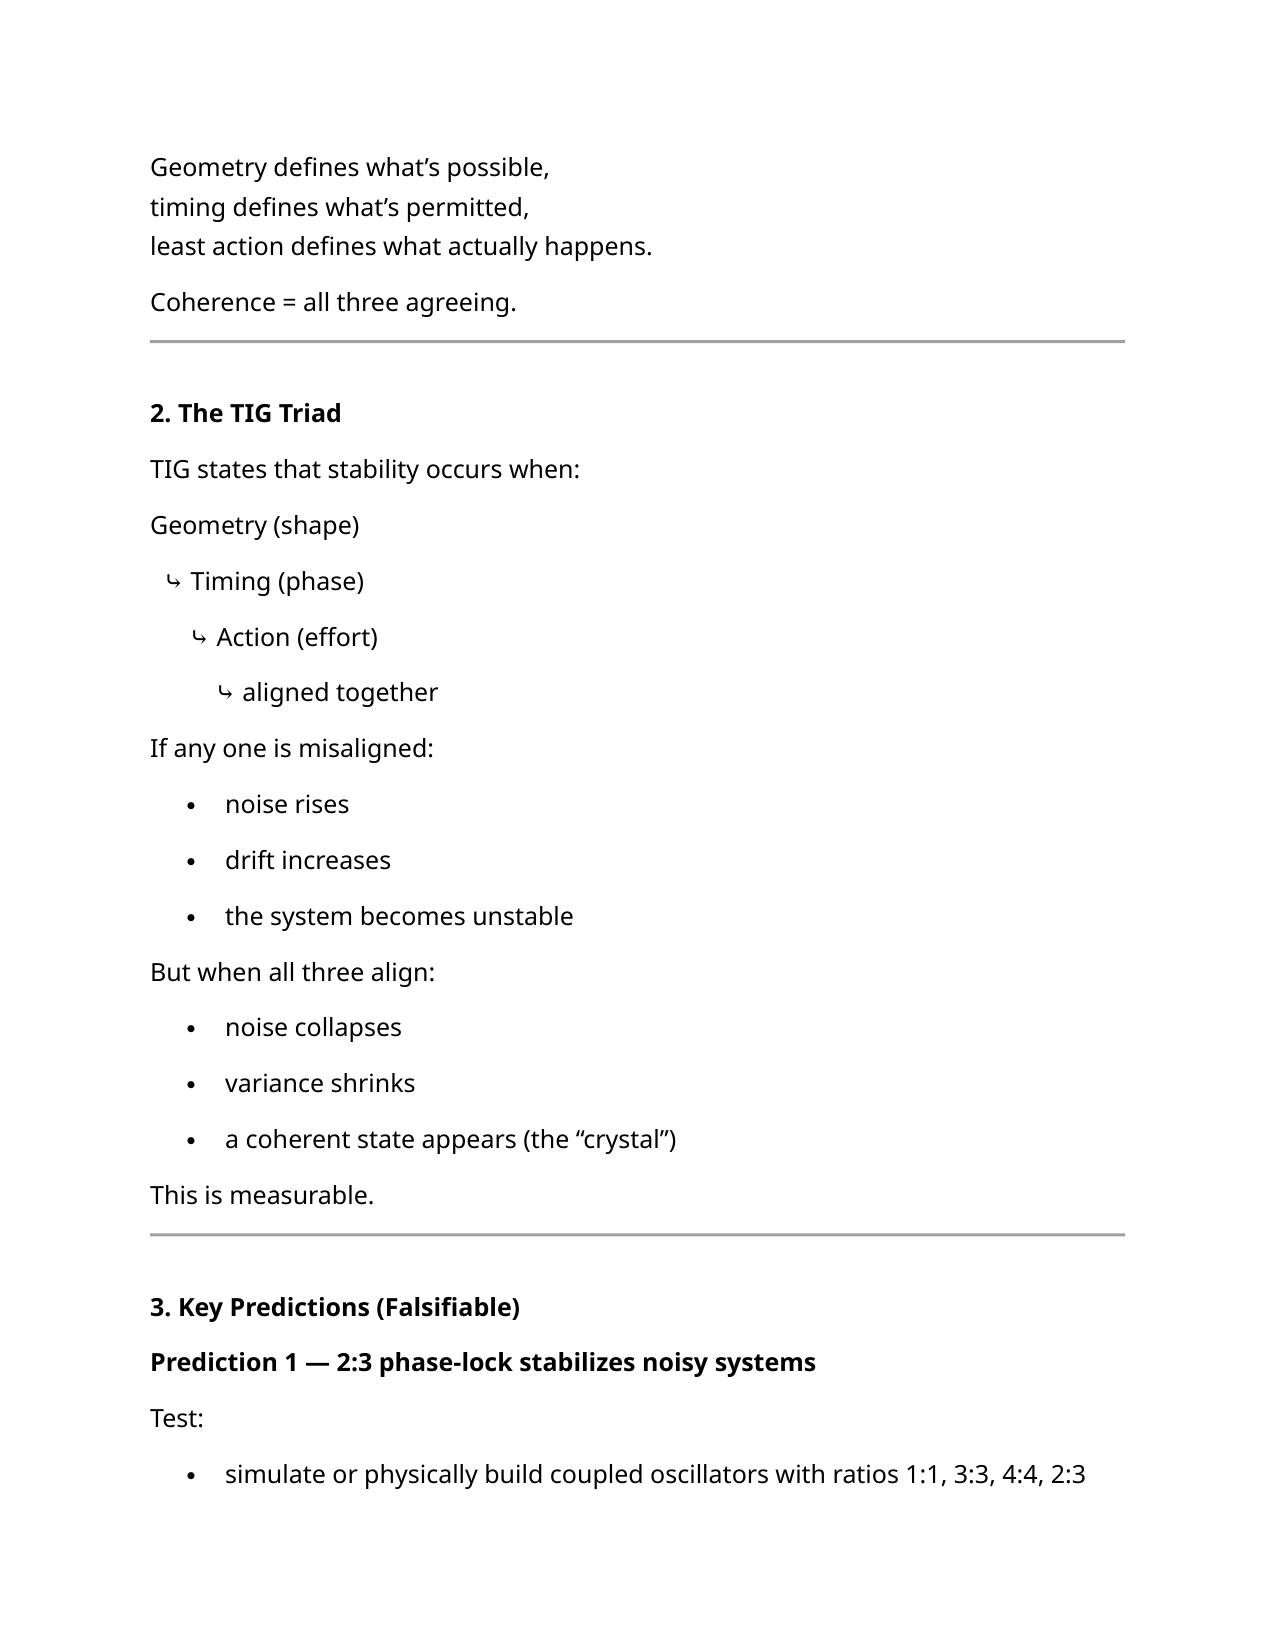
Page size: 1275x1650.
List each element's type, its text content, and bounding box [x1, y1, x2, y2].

text Geometry (shape) [150, 507, 1125, 542]
list the system becomes unstable [187, 898, 1125, 932]
text This is measurable. [150, 1177, 1125, 1212]
text But when all three align: [150, 954, 1125, 988]
text If any one is misaligned: [150, 731, 1125, 765]
text Prediction 1 — 2:3 phase-lock stabilizes noisy systems [150, 1345, 1125, 1379]
text Coherence = all three agreeing. [150, 284, 1125, 318]
text ⤷ Timing (phase) [150, 563, 1125, 597]
text ⤷ aligned together [150, 675, 1125, 709]
text TIG states that stability occurs when: [150, 452, 1125, 486]
text Geometry defines what’s possible, timing defines what’s permitted, least action defines what actually happens. [150, 150, 1125, 262]
text ⤷ Action (effort) [150, 619, 1125, 653]
list simulate or physically build coupled oscillators with ratios 1:1, 3:3, 4:4, 2:3 [187, 1457, 1125, 1491]
list drift increases [187, 842, 1125, 877]
list a coherent state appears (the “crystal”) [187, 1122, 1125, 1156]
text Test: [150, 1401, 1125, 1435]
text 3. Key Predictions (Falsifiable) [150, 1289, 1125, 1323]
list noise rises [187, 787, 1125, 821]
list noise collapses [187, 1010, 1125, 1044]
list variance shrinks [187, 1066, 1125, 1100]
text 2. The TIG Triad [150, 396, 1125, 430]
